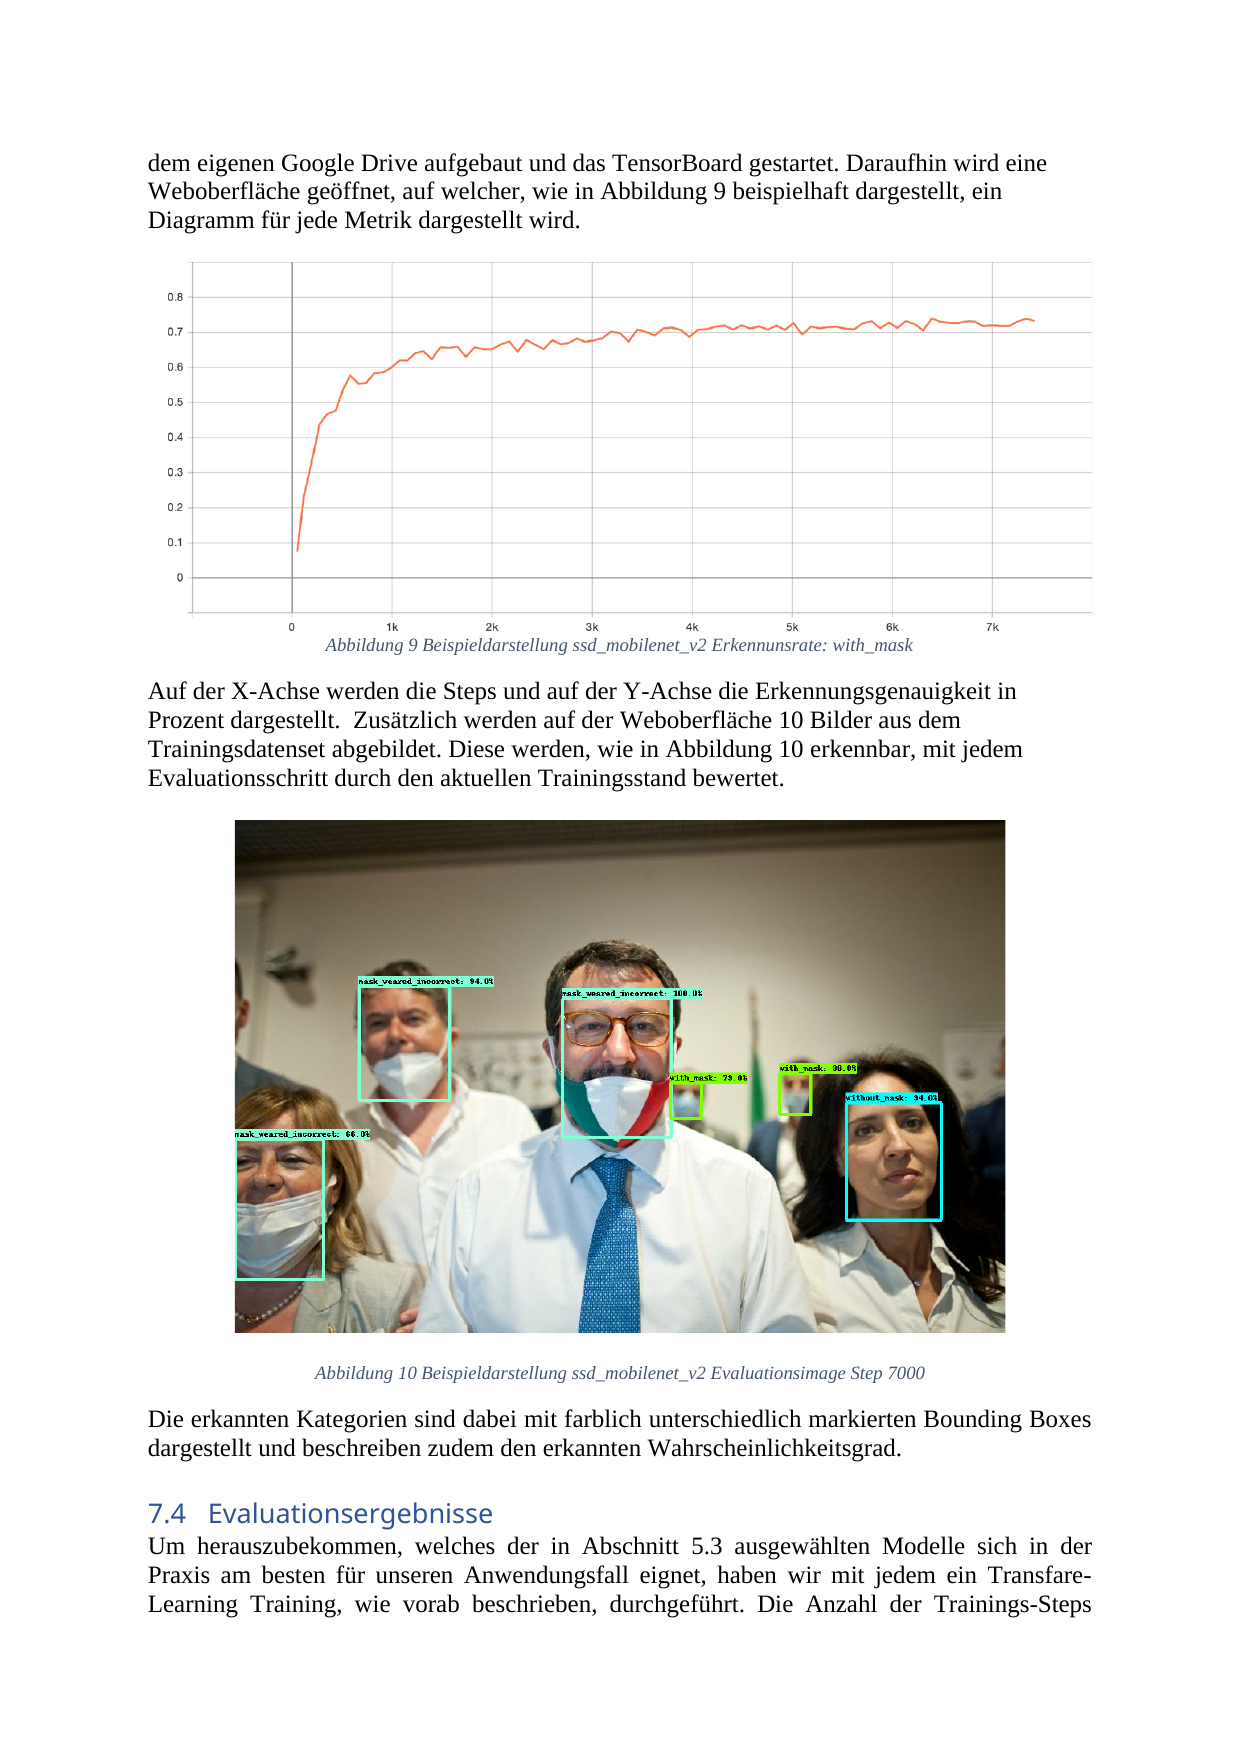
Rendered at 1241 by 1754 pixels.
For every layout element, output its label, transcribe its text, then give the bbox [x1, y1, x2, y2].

text Auf der X-Achse werden die Steps und auf der Y-Achse die Erkennungsgenauigkeit in Prozent dargestellt. Zusätzlich werden auf der Weboberfläche 10 Bilder aus dem Trainingsdatenset abgebildet. Diese werden, wie in Abbildung 10 erkennbar, mit jedem Evaluationsschritt durch den aktuellen Trainingsstand bewertet. [148, 676, 1093, 791]
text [148, 1531, 1093, 1618]
text Die erkannten Kategorien sind dabei mit farblich unterschiedlich markierten Bounding Boxes dargestellt und beschreiben zudem den erkannten Wahrscheinlichkeitsgrad. [148, 1404, 1093, 1462]
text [148, 148, 1093, 234]
subtitle Evaluationsergebnisse [148, 1494, 1093, 1531]
picture [147, 262, 1093, 634]
picture [234, 820, 1006, 1333]
